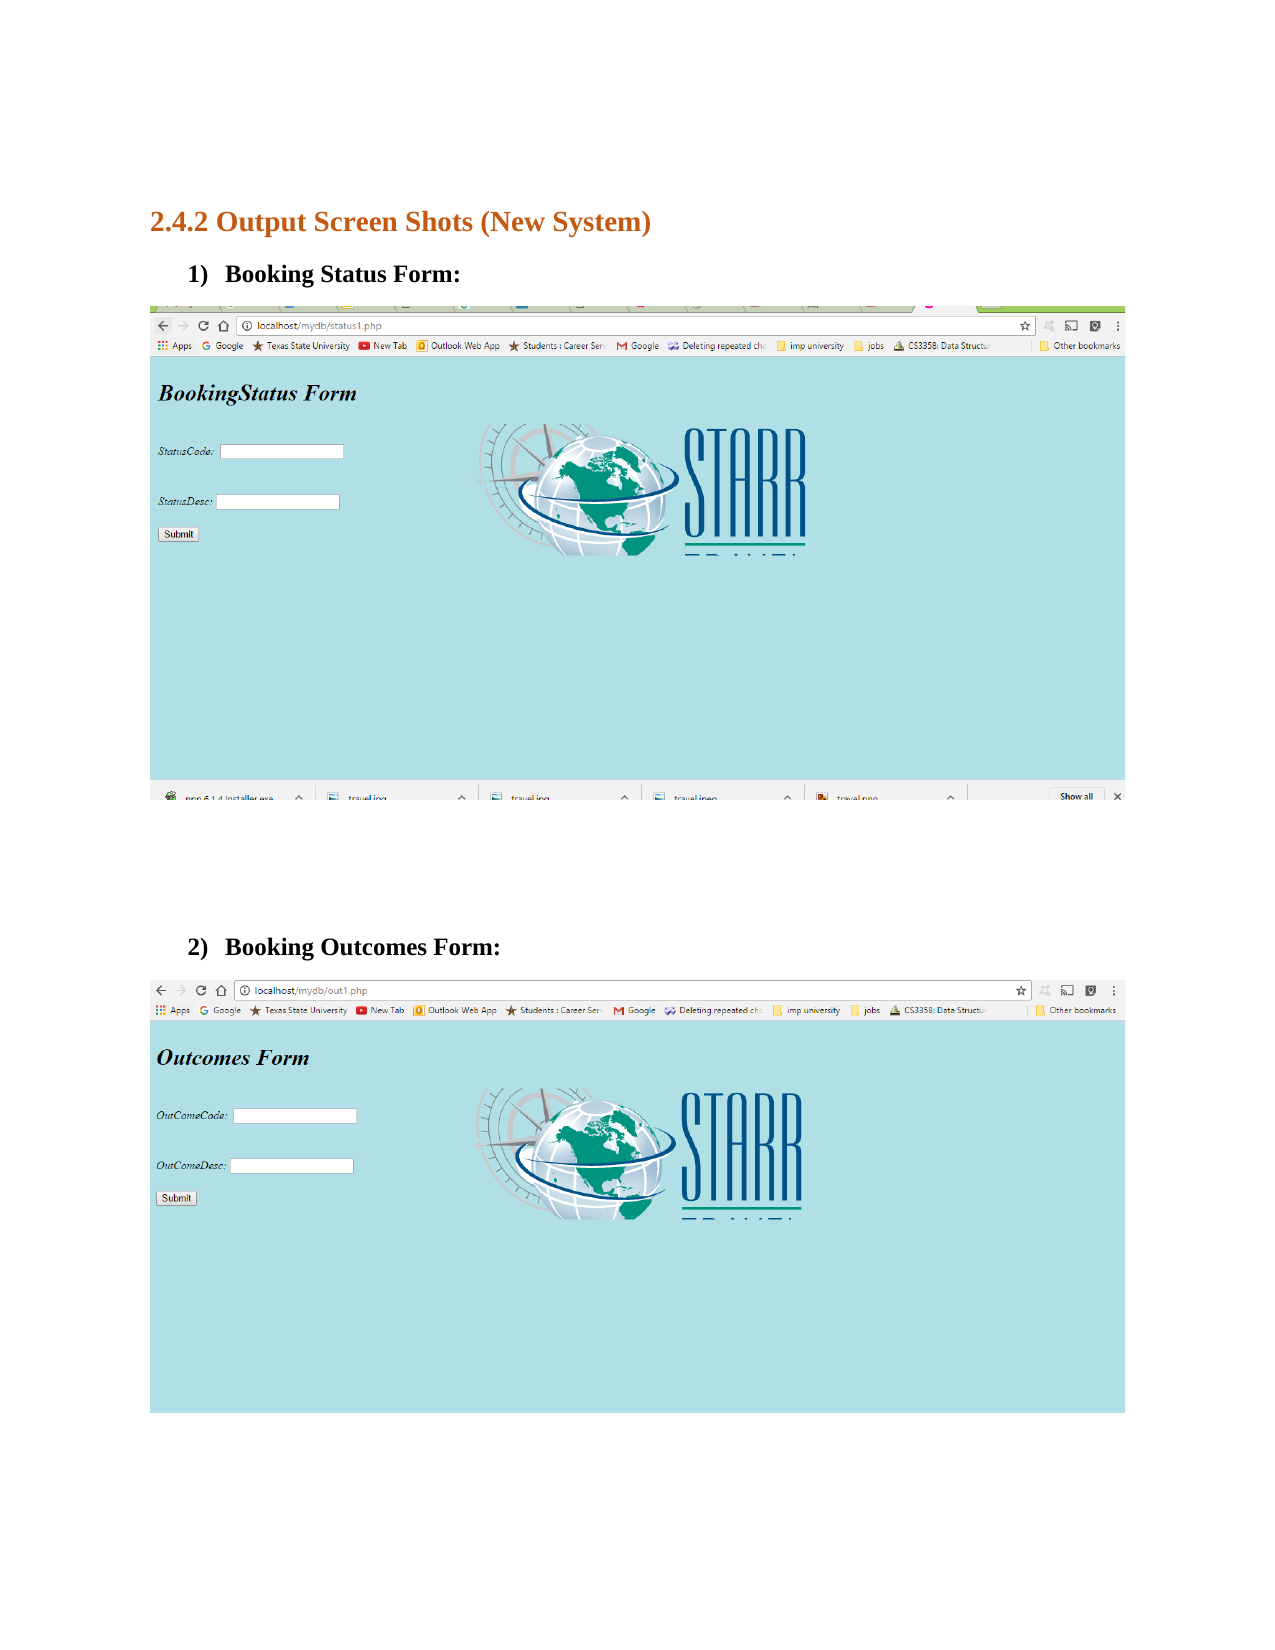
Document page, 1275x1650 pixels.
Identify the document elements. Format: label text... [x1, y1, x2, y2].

list Booking Outcomes Form: [187, 932, 1125, 961]
text 2.4.2 Output Screen Shots (New System) [150, 204, 1125, 238]
picture [150, 306, 1125, 800]
list Booking Status Form: [187, 259, 1125, 287]
picture [150, 980, 1125, 1413]
